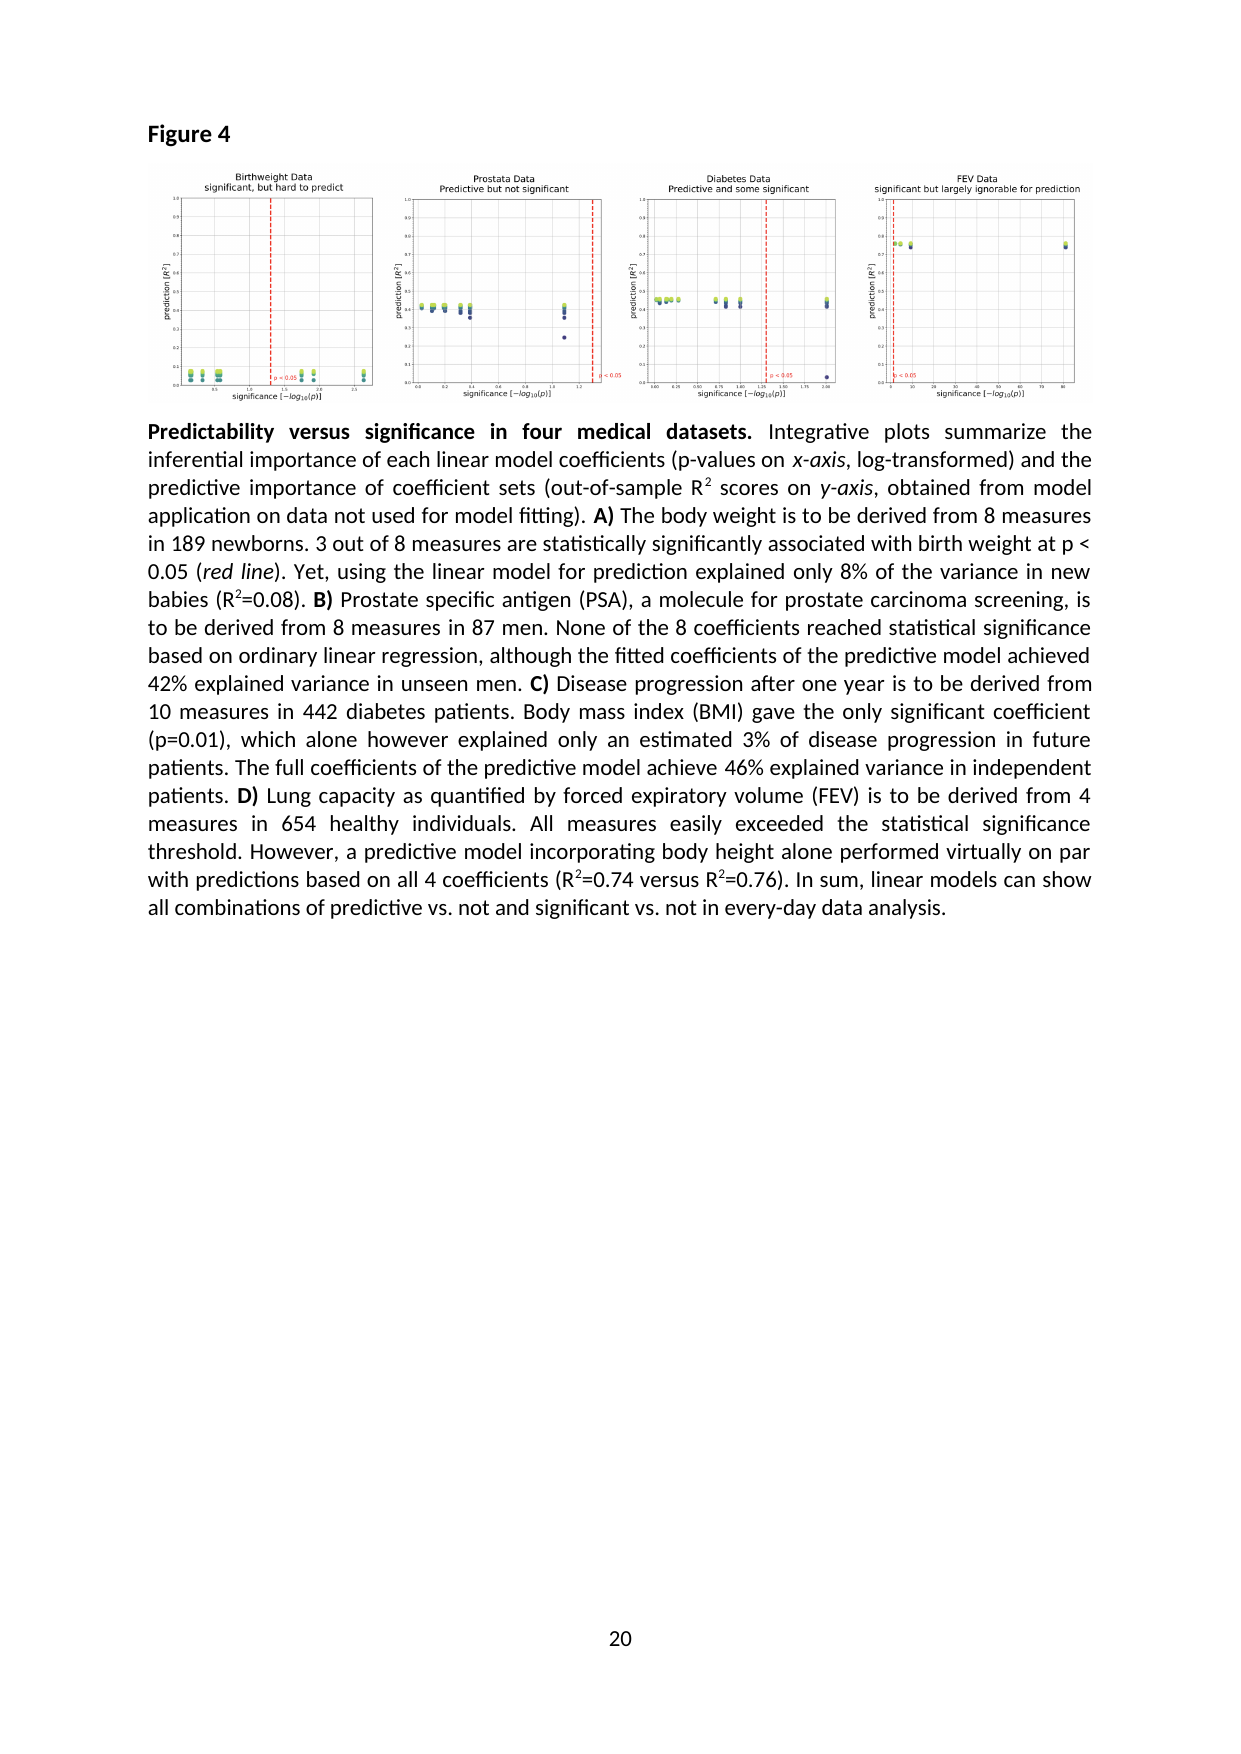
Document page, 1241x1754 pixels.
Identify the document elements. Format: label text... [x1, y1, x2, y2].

text Figure 4 [148, 118, 1092, 149]
picture [147, 163, 1093, 403]
text Predictability versus significance in four medical datasets. Integrative plots summarize the inferential importance of each linear model coefficients (p-values on x-axis, log-transformed) and the predictive importance of coefficient sets (out-of-sample R2 scores on y-axis, obtained from model application on data not used for model fitting). A) The body weight is to be derived from 8 measures in 189 newborns. 3 out of 8 measures are statistically significantly associated with birth weight at p < 0.05 (red line). Yet, using the linear model for prediction explained only 8% of the variance in new babies (R2=0.08). B) Prostate specific antigen (PSA), a molecule for prostate carcinoma screening, is to be derived from 8 measures in 87 men. None of the 8 coefficients reached statistical significance based on ordinary linear regression, although the fitted coefficients of the predictive model achieved 42% explained variance in unseen men. C) Disease progression after one year is to be derived from 10 measures in 442 diabetes patients. Body mass index (BMI) gave the only significant coefficient (p=0.01), which alone however explained only an estimated 3% of disease progression in future patients. The full coefficients of the predictive model achieve 46% explained variance in independent patients. D) Lung capacity as quantified by forced expiratory volume (FEV) is to be derived from 4 measures in 654 healthy individuals. All measures easily exceeded the statistical significance threshold. However, a predictive model incorporating body height alone performed virtually on par with predictions based on all 4 coefficients (R2=0.74 versus R2=0.76). In sum, linear models can show all combinations of predictive vs. not and significant vs. not in every-day data analysis. [148, 417, 1092, 921]
